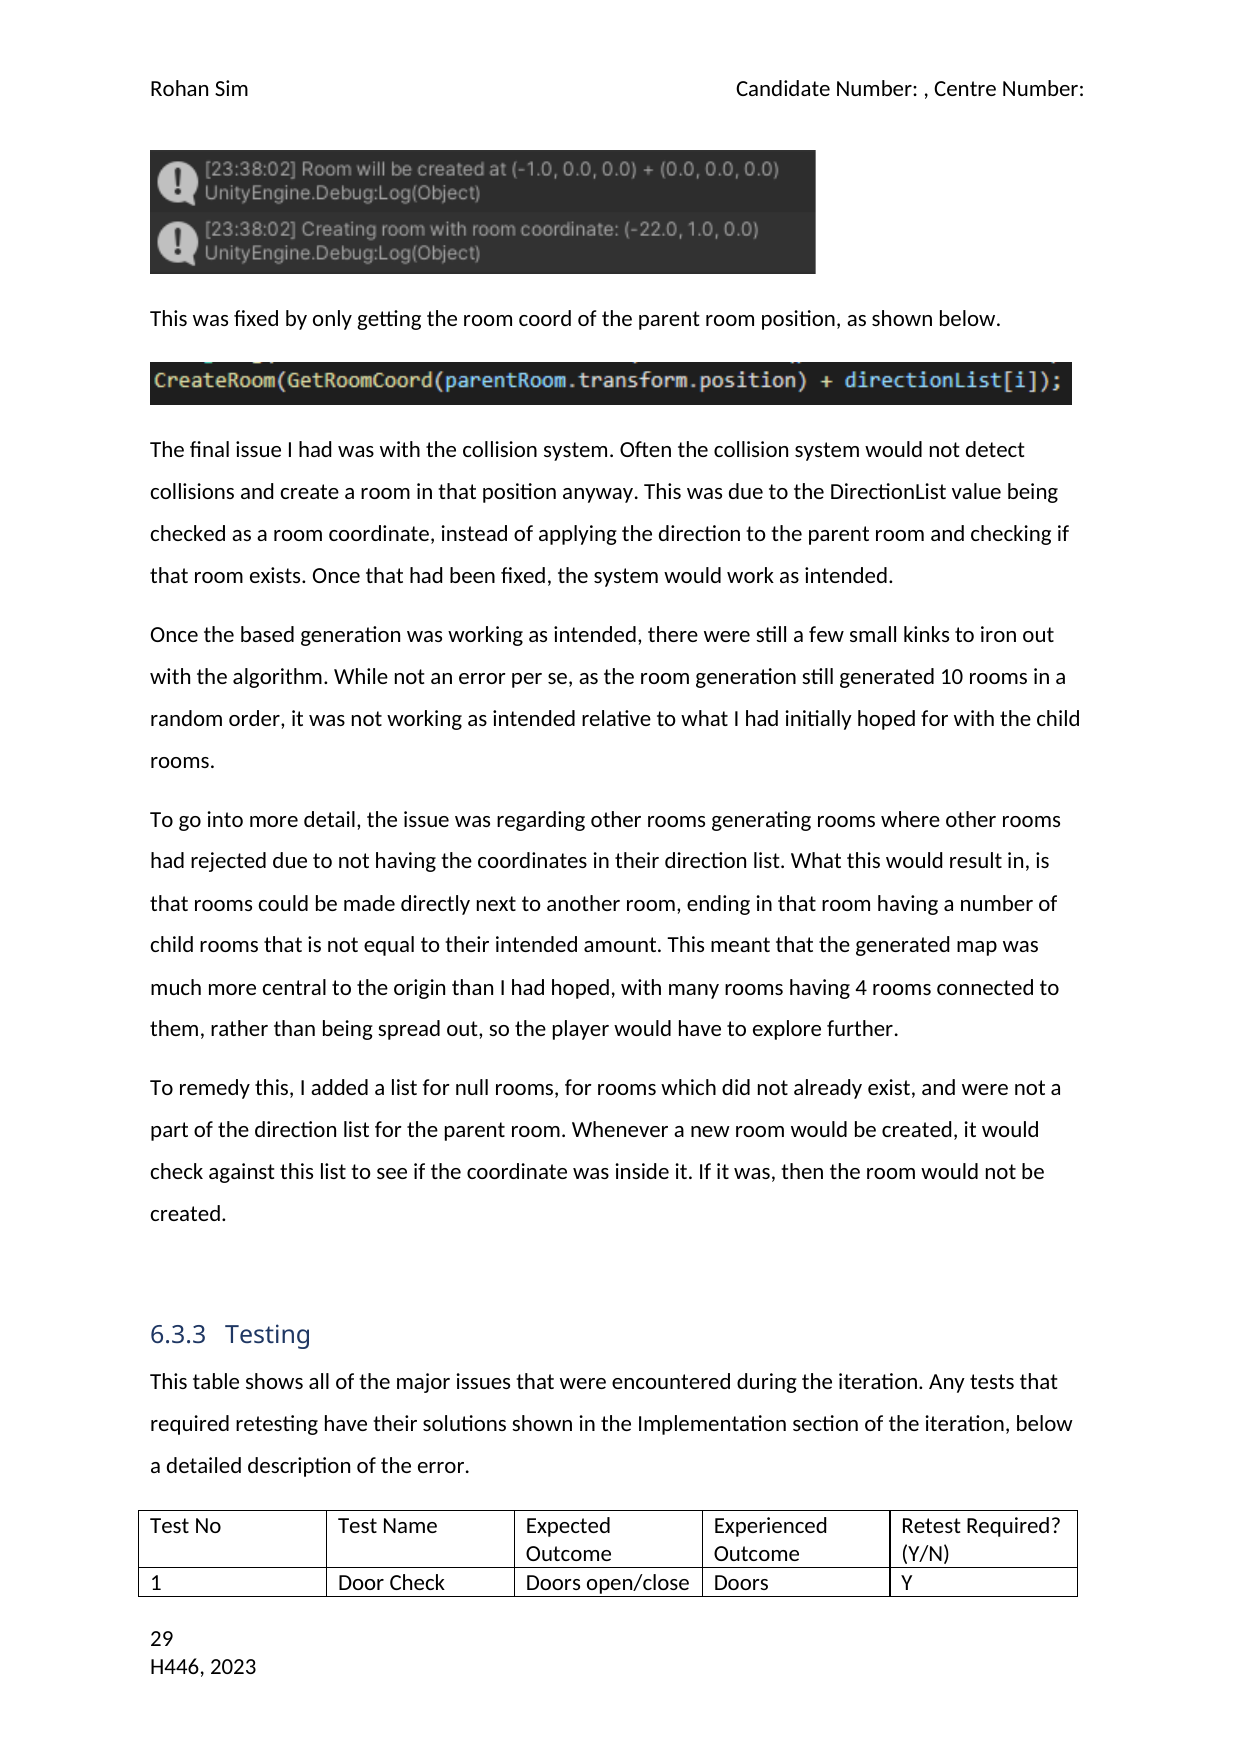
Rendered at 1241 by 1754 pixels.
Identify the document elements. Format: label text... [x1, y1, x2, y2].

text This was fixed by only getting the room coord of the parent room position, as shown below. [150, 304, 1090, 332]
subtitle Testing [150, 1316, 1090, 1351]
picture [150, 362, 1072, 405]
picture [150, 150, 816, 274]
table_cell Y [891, 1568, 1077, 1596]
table_cell Door Check [327, 1568, 514, 1596]
text The final issue I had was with the collision system. Often the collision system would not detect collisions and create a room in that position anyway. This was due to the DirectionList value being checked as a room coordinate, instead of applying the direction to the parent room and checking if that room exists. Once that had been fixed, the system would work as intended. [150, 436, 1090, 589]
text To go into more detail, the issue was regarding other rooms generating rooms where other rooms had rejected due to not having the coordinates in their direction list. What this would result in, is that rooms could be made directly next to another room, ending in that room having a number of child rooms that is not equal to their intended amount. This meant that the generated map was much more central to the origin than I had hoped, with many rooms having 4 rooms connected to them, rather than being spread out, so the player would have to explore further. [150, 805, 1090, 1043]
text Once the based generation was working as intended, there were still a few small kinks to iron out with the algorithm. While not an error per se, as the room generation still generated 10 rooms in a random order, it was not working as intended relative to what I had initially hoped for with the child rooms. [150, 620, 1090, 774]
text This table shows all of the major issues that were encountered during the iteration. Any tests that required retesting have their solutions shown in the Implementation section of the iteration, below a detailed description of the error. [150, 1367, 1090, 1479]
text To remedy this, I added a list for null rooms, for rooms which did not already exist, and were not a part of the direction list for the parent room. Whenever a new room would be created, it would check against this list to see if the coordinate was inside it. If it was, then the room would not be created. [150, 1073, 1090, 1227]
table_cell 1 [139, 1568, 326, 1596]
table_cell Doors [703, 1568, 889, 1596]
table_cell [515, 1568, 702, 1596]
table_header Expected Outcome [515, 1511, 702, 1567]
table_header Test Name [327, 1511, 514, 1567]
table_header Experienced Outcome [703, 1511, 889, 1567]
table_header Retest Required? (Y/N) [891, 1511, 1077, 1567]
table_header Test No [139, 1511, 326, 1567]
